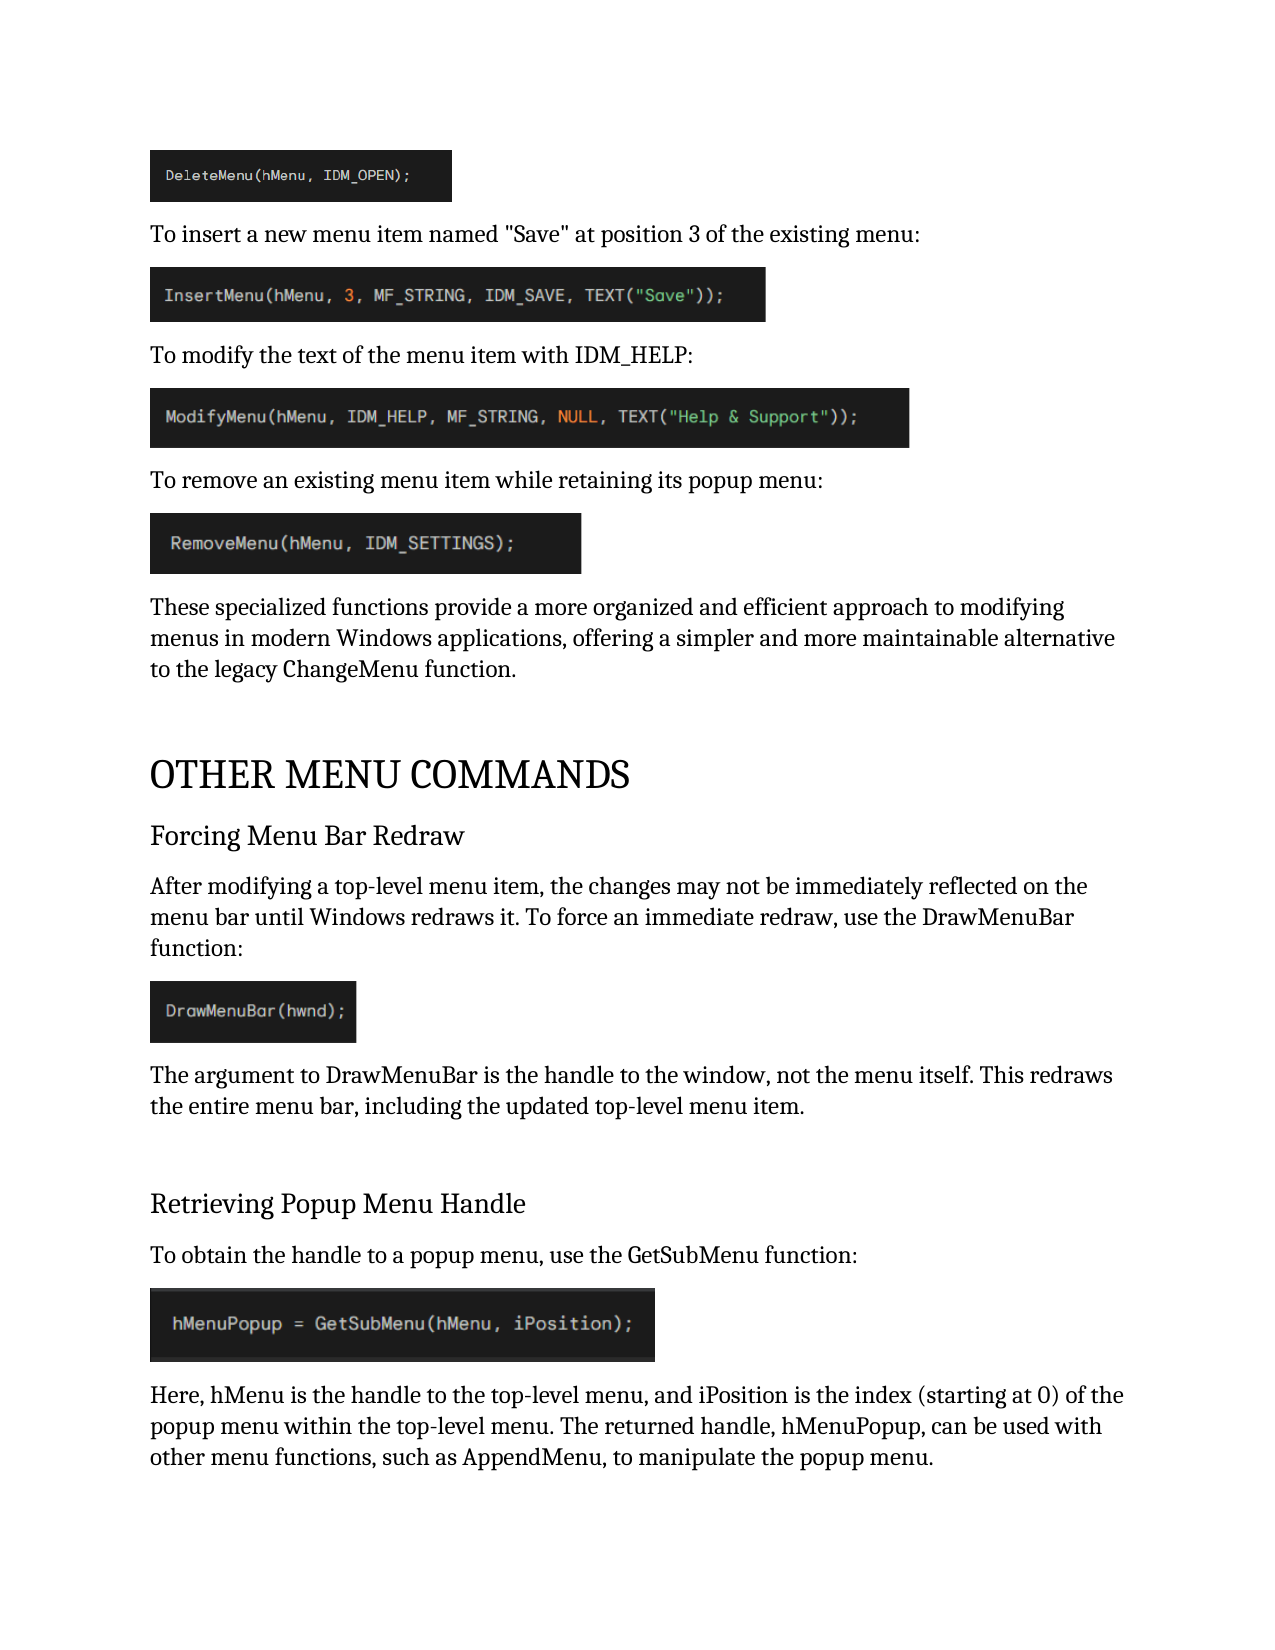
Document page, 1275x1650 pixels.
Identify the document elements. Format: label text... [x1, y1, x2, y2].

text After modifying a top-level menu item, the changes may not be immediately reflected on the menu bar until Windows redraws it. To force an immediate redraw, use the DrawMenuBar function: [150, 872, 1125, 962]
text To obtain the handle to a popup menu, use the GetSubMenu function: [150, 1241, 1125, 1269]
text Forcing Menu Bar Redraw [150, 819, 1125, 852]
picture [150, 388, 910, 448]
text Retrieving Popup Menu Handle [150, 1188, 1125, 1221]
picture [150, 1288, 655, 1362]
text These specialized functions provide a more organized and efficient approach to modifying menus in modern Windows applications, offering a simpler and more maintainable alternative to the legacy ChangeMenu function. [150, 593, 1125, 684]
text The argument to DrawMenuBar is the handle to the window, not the menu itself. This redraws the entire menu bar, including the updated top-level menu item. [150, 1061, 1125, 1121]
text To modify the text of the menu item with IDM_HELP: [150, 341, 1125, 369]
text Here, hMenu is the handle to the top-level menu, and iPosition is the index (starting at 0) of the popup menu within the top-level menu. The returned handle, hMenuPopup, can be used with other menu functions, such as AppendMenu, to manipulate the popup menu. [150, 1381, 1125, 1472]
picture [150, 981, 357, 1043]
picture [150, 150, 452, 202]
text To remove an existing menu item while retaining its popup menu: [150, 466, 1125, 495]
picture [150, 513, 582, 574]
text To insert a new menu item named "Save" at position 3 of the existing menu: [150, 220, 1125, 249]
text OTHER MENU COMMANDS [150, 751, 1125, 798]
picture [150, 267, 766, 322]
